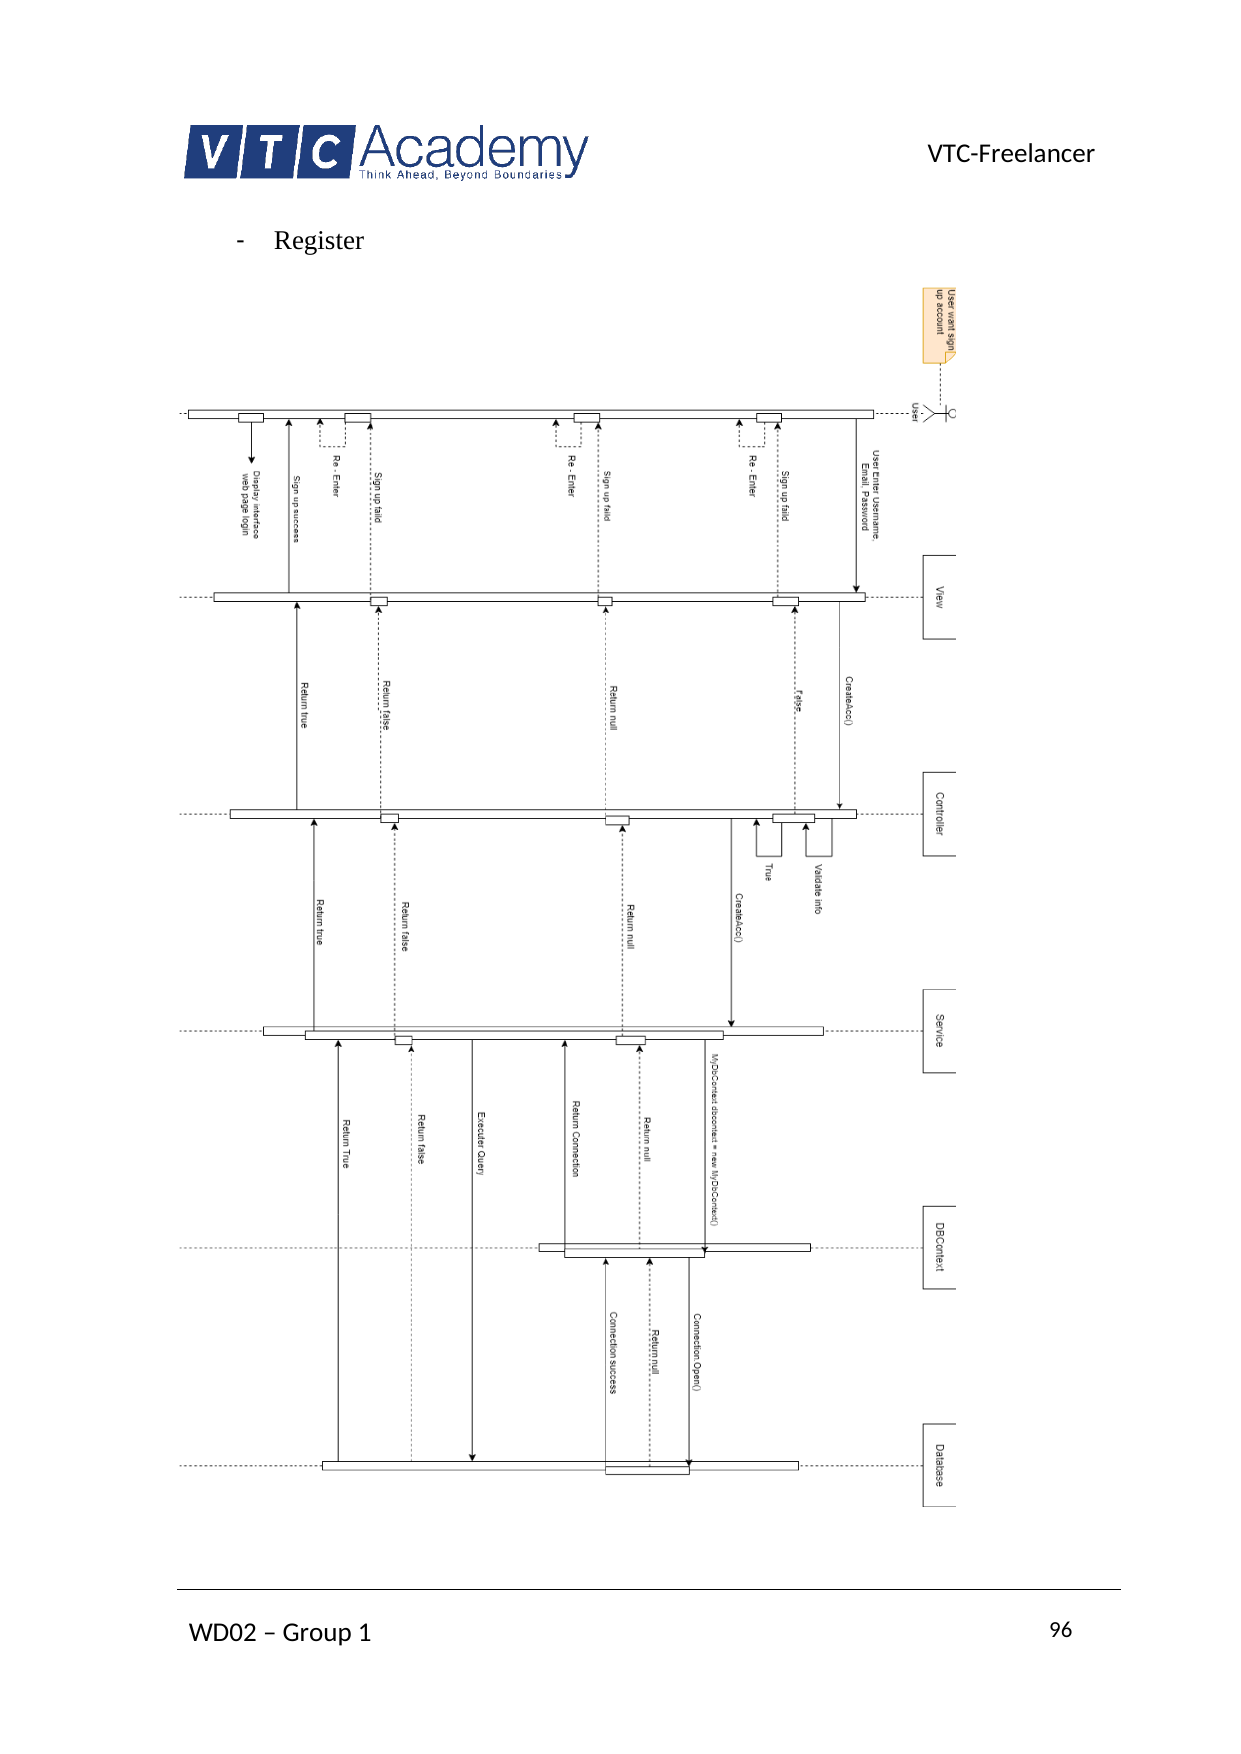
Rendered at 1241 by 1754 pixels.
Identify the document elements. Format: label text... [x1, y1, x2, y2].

picture [179, 289, 956, 1506]
picture [169, 112, 603, 193]
list Register [236, 223, 1122, 256]
